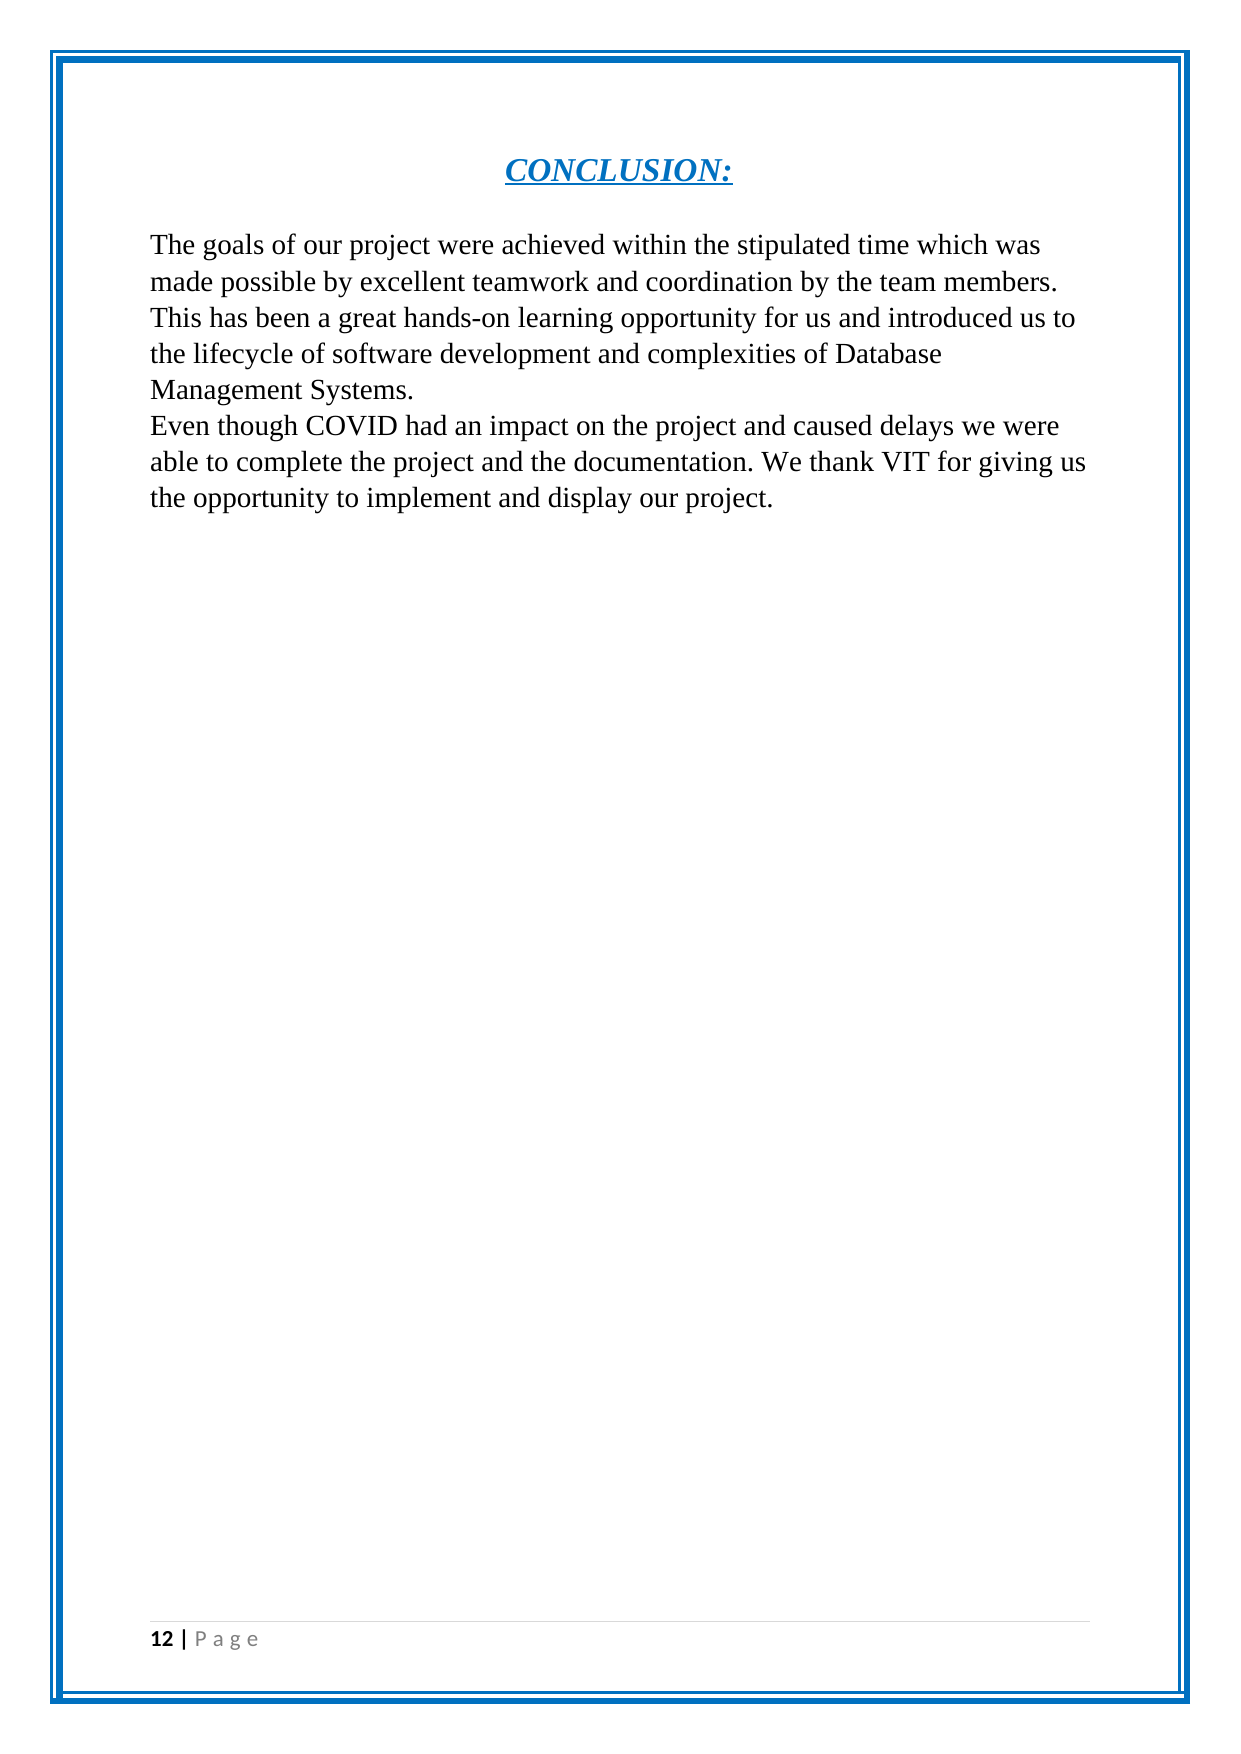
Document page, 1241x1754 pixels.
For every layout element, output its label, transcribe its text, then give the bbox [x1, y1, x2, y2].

text CONCLUSION: [150, 150, 1090, 188]
text Even though COVID had an impact on the project and caused delays we were able to complete the project and the documentation. We thank VIT for giving us the opportunity to implement and display our project. [150, 408, 1090, 514]
text The goals of our project were achieved within the stipulated time which was made possible by excellent teamwork and coordination by the team members. [150, 227, 1090, 297]
text This has been a great hands-on learning opportunity for us and introduced us to the lifecycle of software development and complexities of Database Management Systems. [150, 300, 1090, 406]
